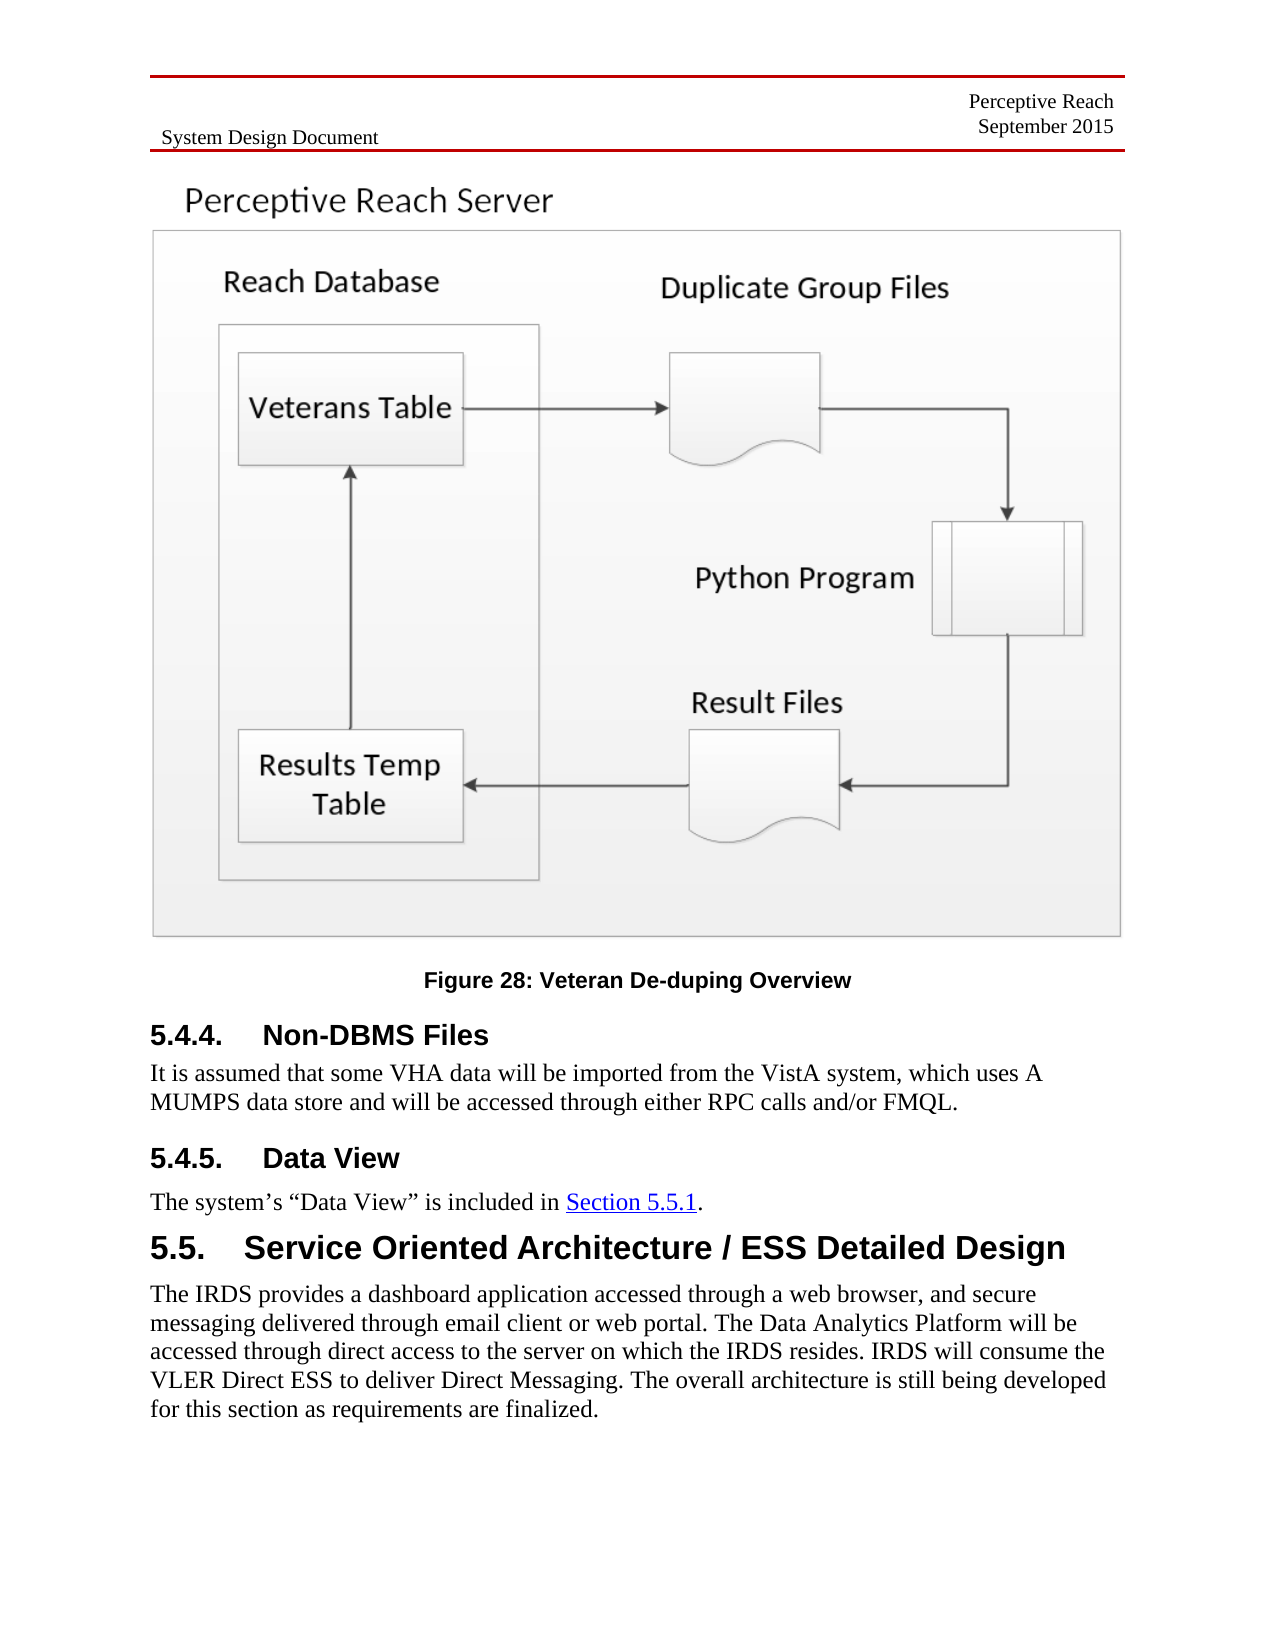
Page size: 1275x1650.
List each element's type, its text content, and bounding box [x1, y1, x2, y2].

text The IRDS provides a dashboard application accessed through a web browser, and secure messaging delivered through email client or web portal. The Data Analytics Platform will be accessed through direct access to the server on which the IRDS resides. IRDS will consume the VLER Direct ESS to deliver Direct Messaging. The overall architecture is still being developed for this section as requirements are finalized. [150, 1279, 1125, 1423]
subtitle Data View [150, 1141, 1125, 1174]
subtitle Service Oriented Architecture / ESS Detailed Design [150, 1228, 1125, 1266]
subtitle Non-DBMS Files [150, 1018, 1125, 1052]
list It is assumed that some VHA data will be imported from the VistA system, which uses A MUMPS data store and will be accessed through either RPC calls and/or FMQL. [150, 1058, 1125, 1116]
text The system’s “Data View” is included in Section 5.5.1. [150, 1187, 1125, 1215]
